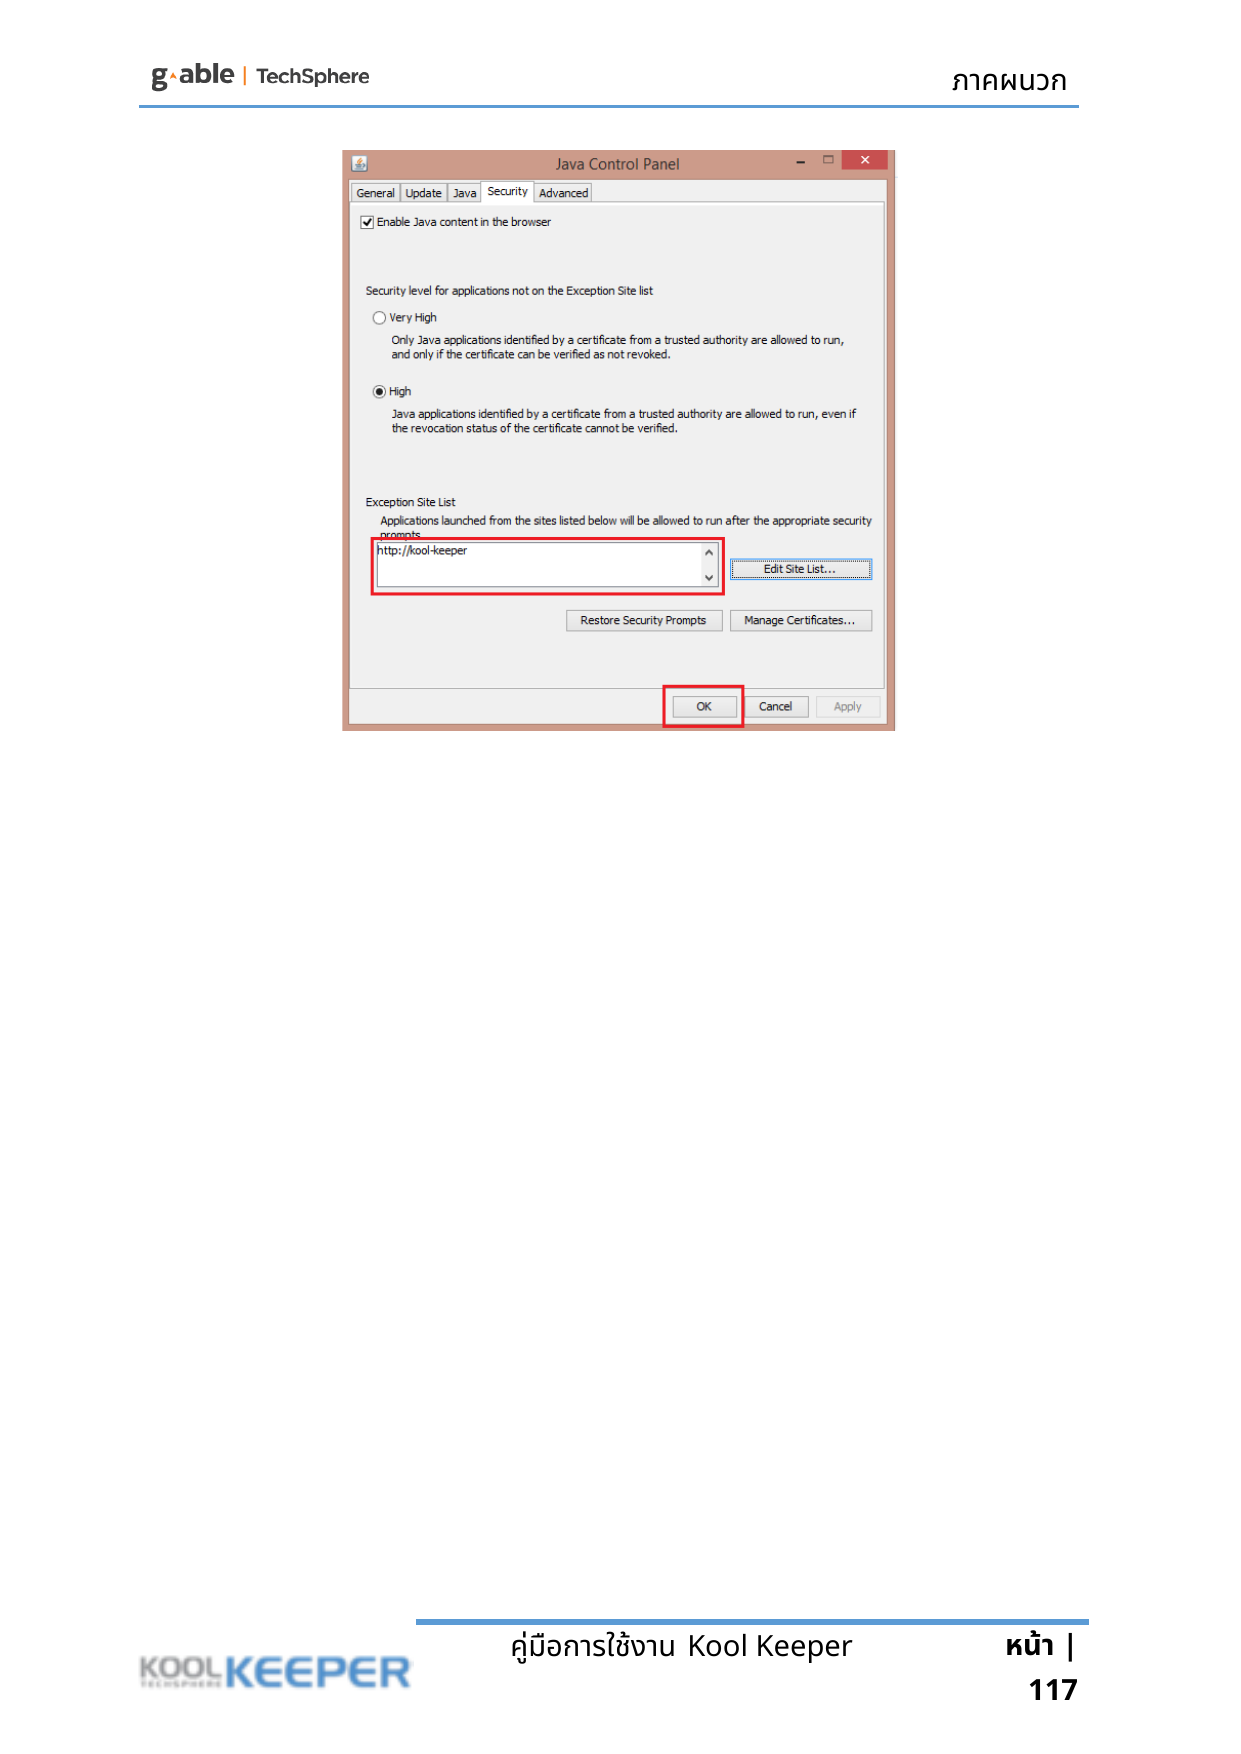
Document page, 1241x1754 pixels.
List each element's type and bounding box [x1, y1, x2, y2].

picture [137, 1650, 414, 1693]
picture [342, 150, 898, 731]
picture [136, 48, 386, 103]
